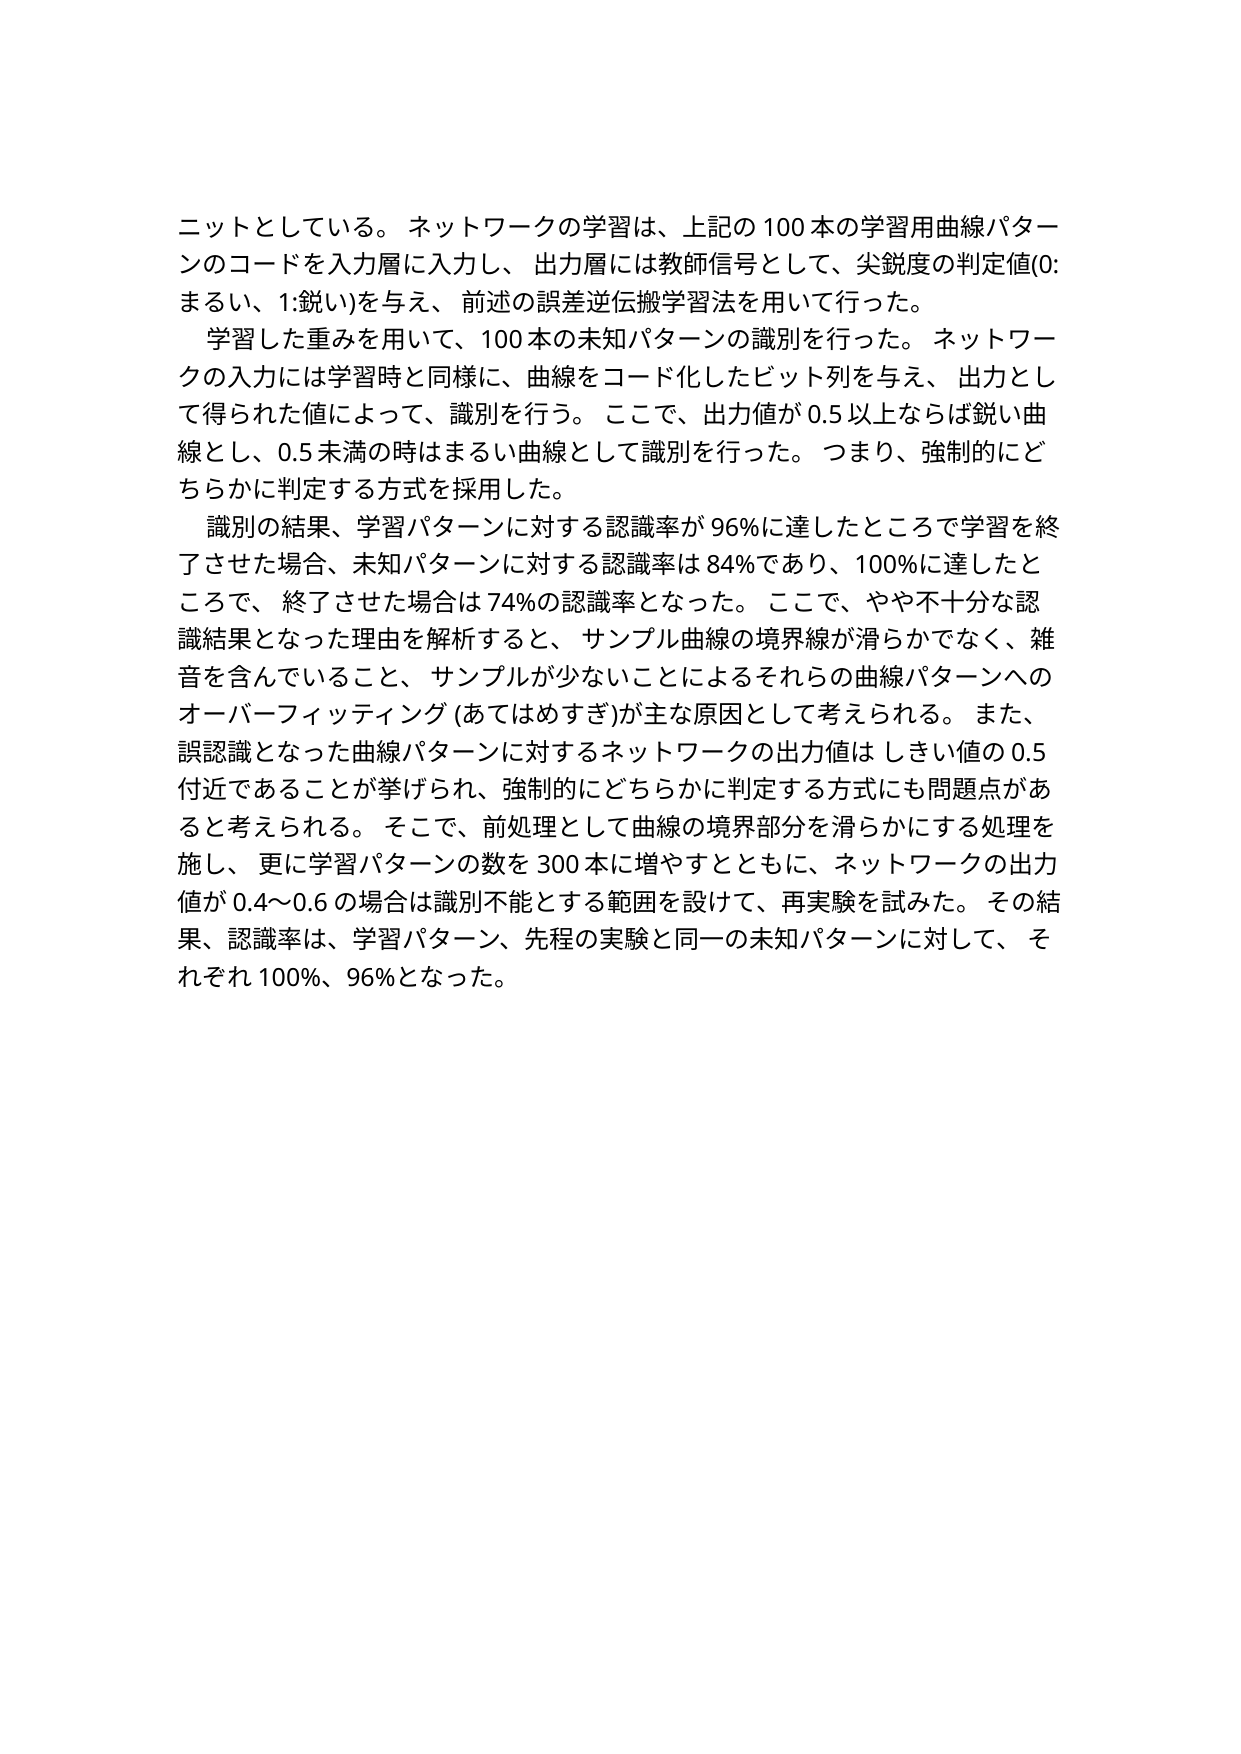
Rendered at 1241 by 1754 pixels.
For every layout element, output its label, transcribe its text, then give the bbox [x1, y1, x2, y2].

text 識別の結果、学習パターンに対する認識率が96%に達したところで学習を終了させた場合、未知パターンに対する認識率は84%であり、100%に達したところで、 終了させた場合は74%の認識率となった。 ここで、やや不十分な認識結果となった理由を解析すると、 サンプル曲線の境界線が滑らかでなく、雑音を含んでいること、 サンプルが少ないことによるそれらの曲線パターンへのオーバーフィッティング (あてはめすぎ)が主な原因として考えられる。 また、誤認識となった曲線パターンに対するネットワークの出力値は しきい値の0.5付近であることが挙げられ、強制的にどちらかに判定する方式にも問題点があると考えられる。 そこで、前処理として曲線の境界部分を滑らかにする処理を施し、 更に学習パターンの数を300本に増やすとともに、ネットワークの出力値が0.4～0.6の場合は識別不能とする範囲を設けて、再実験を試みた。 その結果、認識率は、学習パターン、先程の実験と同一の未知パターンに対して、 それぞれ100%、96%となった。 [177, 507, 1063, 994]
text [177, 207, 1063, 319]
text 学習した重みを用いて、100本の未知パターンの識別を行った。 ネットワークの入力には学習時と同様に、曲線をコード化したビット列を与え、 出力として得られた値によって、識別を行う。 ここで、出力値が0.5以上ならば鋭い曲線とし、0.5未満の時はまるい曲線として識別を行った。 つまり、強制的にどちらかに判定する方式を採用した。 [177, 319, 1063, 507]
